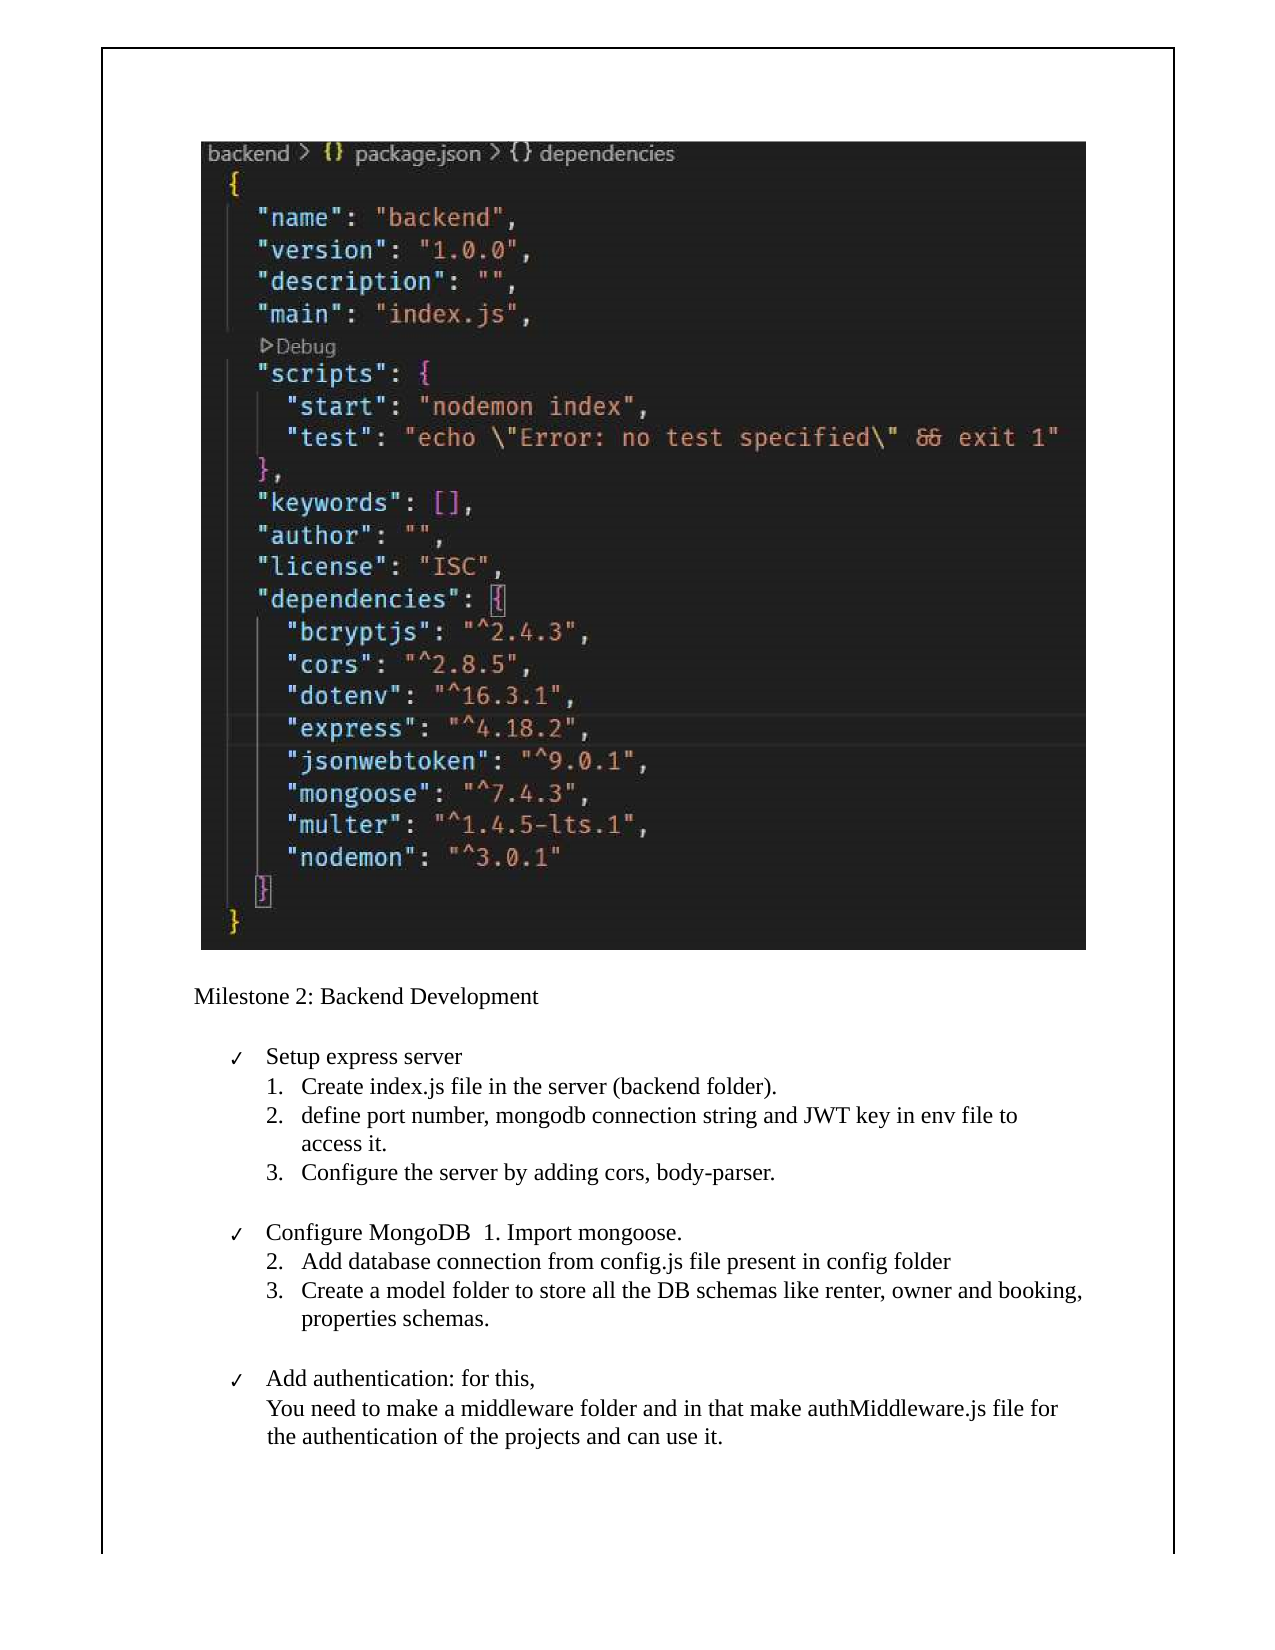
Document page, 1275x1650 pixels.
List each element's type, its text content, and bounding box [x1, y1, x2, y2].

list Create index.js file in the server (backend folder). [266, 1072, 1086, 1099]
list Create a model folder to store all the DB schemas like renter, owner and booking, properties schemas. [266, 1276, 1086, 1332]
list define port number, mongodb connection string and JWT key in env file to access it. [266, 1101, 1086, 1157]
list Configure MongoDB 1. Import mongoose. [230, 1218, 1086, 1245]
list Add database connection from config.js file present in config folder [266, 1247, 1086, 1274]
text You need to make a middleware folder and in that make authMiddleware.js file for the authentication of the projects and can use it. [266, 1394, 1086, 1449]
list Add authentication: for this, [230, 1364, 1086, 1391]
picture [200, 141, 1086, 950]
text Milestone 2: Backend Development [194, 982, 1086, 1009]
list Configure the server by adding cors, body-parser. [266, 1158, 1086, 1186]
list Setup express server [230, 1042, 1086, 1069]
